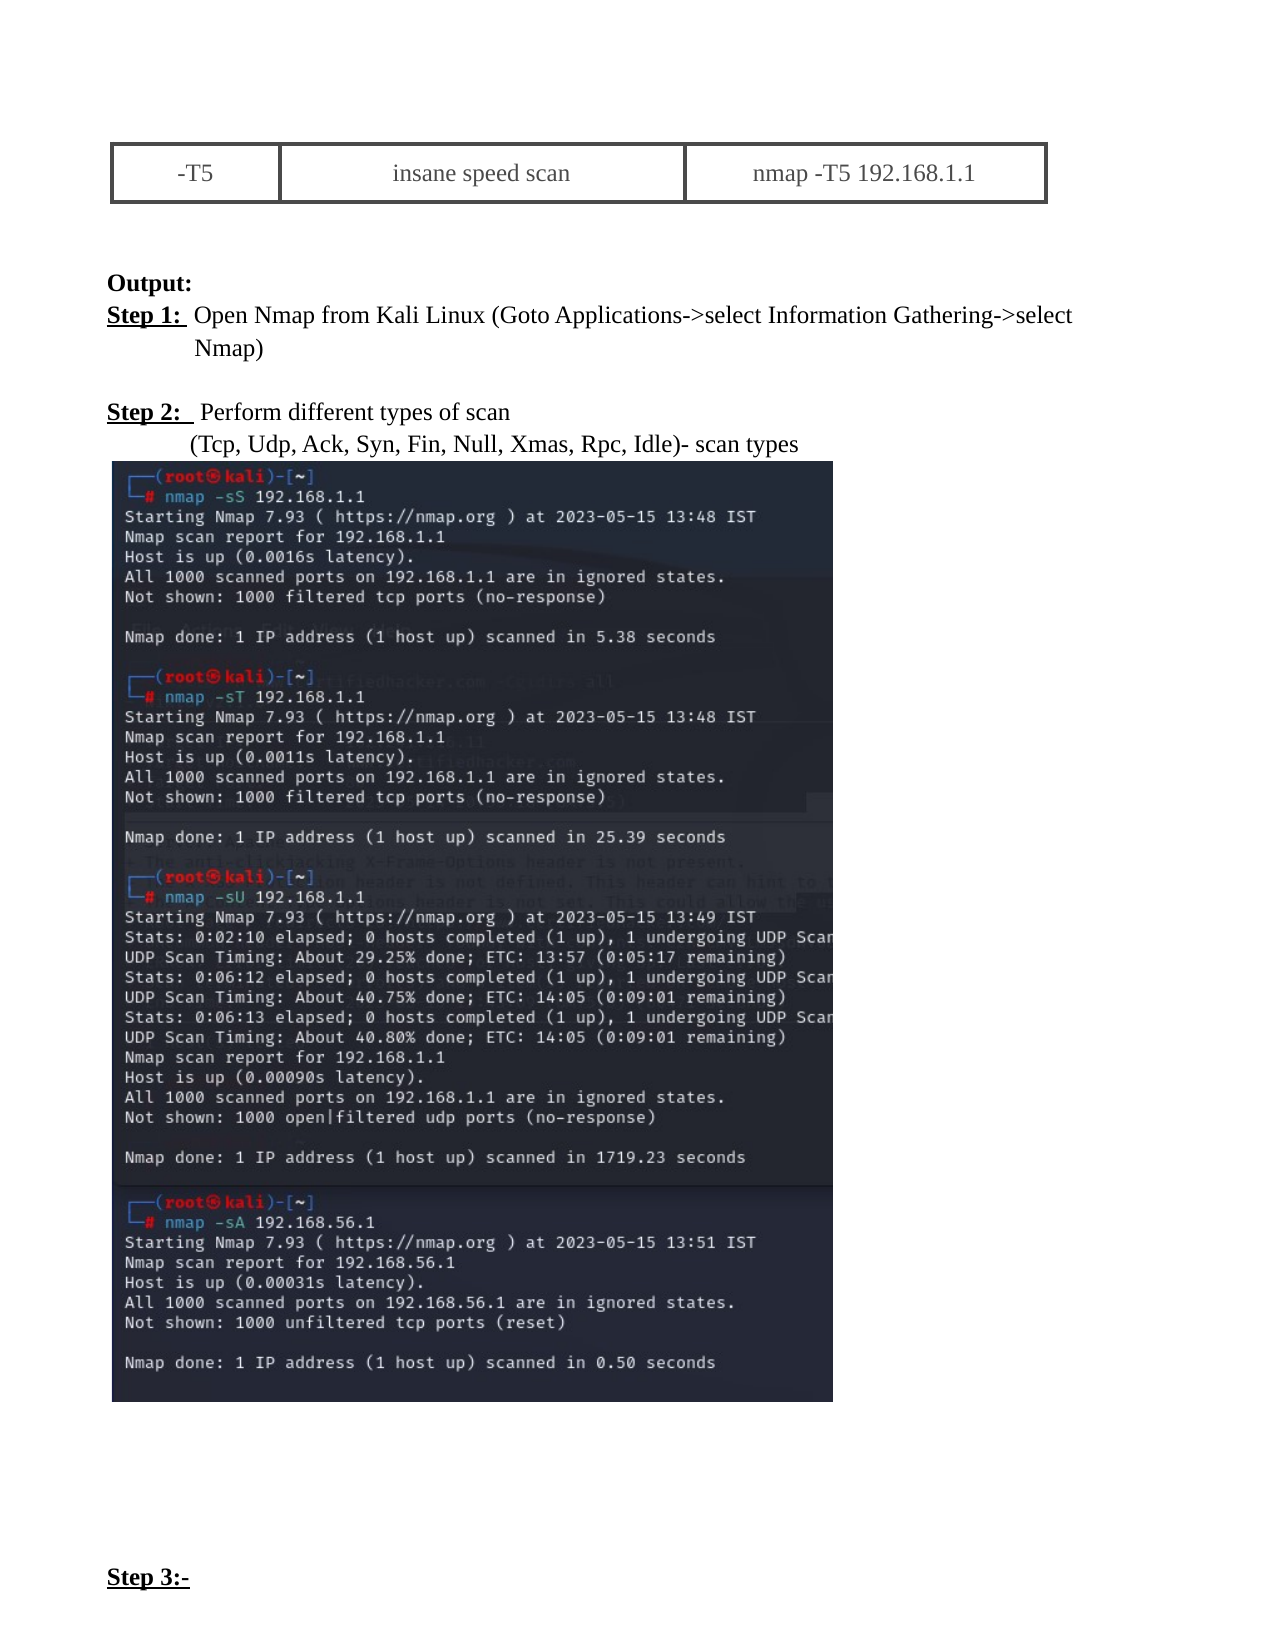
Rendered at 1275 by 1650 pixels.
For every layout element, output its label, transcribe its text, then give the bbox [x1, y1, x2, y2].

picture [111, 461, 833, 1402]
text Step 2: Perform different types of scan [107, 397, 1117, 426]
table_cell insane speed scan [282, 146, 683, 200]
table_cell -T5 [114, 146, 278, 200]
text (Tcp, Udp, Ack, Syn, Fin, Null, Xmas, Rpc, Idle)- scan types [183, 429, 1117, 458]
text Step 3:- [107, 1562, 1237, 1591]
table_cell nmap -T5 192.168.1.1 [687, 146, 1044, 200]
text Step 1: Open Nmap from Kali Linux (Goto Applications->select Information Gathering->select [107, 300, 1117, 329]
text Output: [107, 268, 1148, 297]
text Nmap) [107, 333, 1117, 361]
